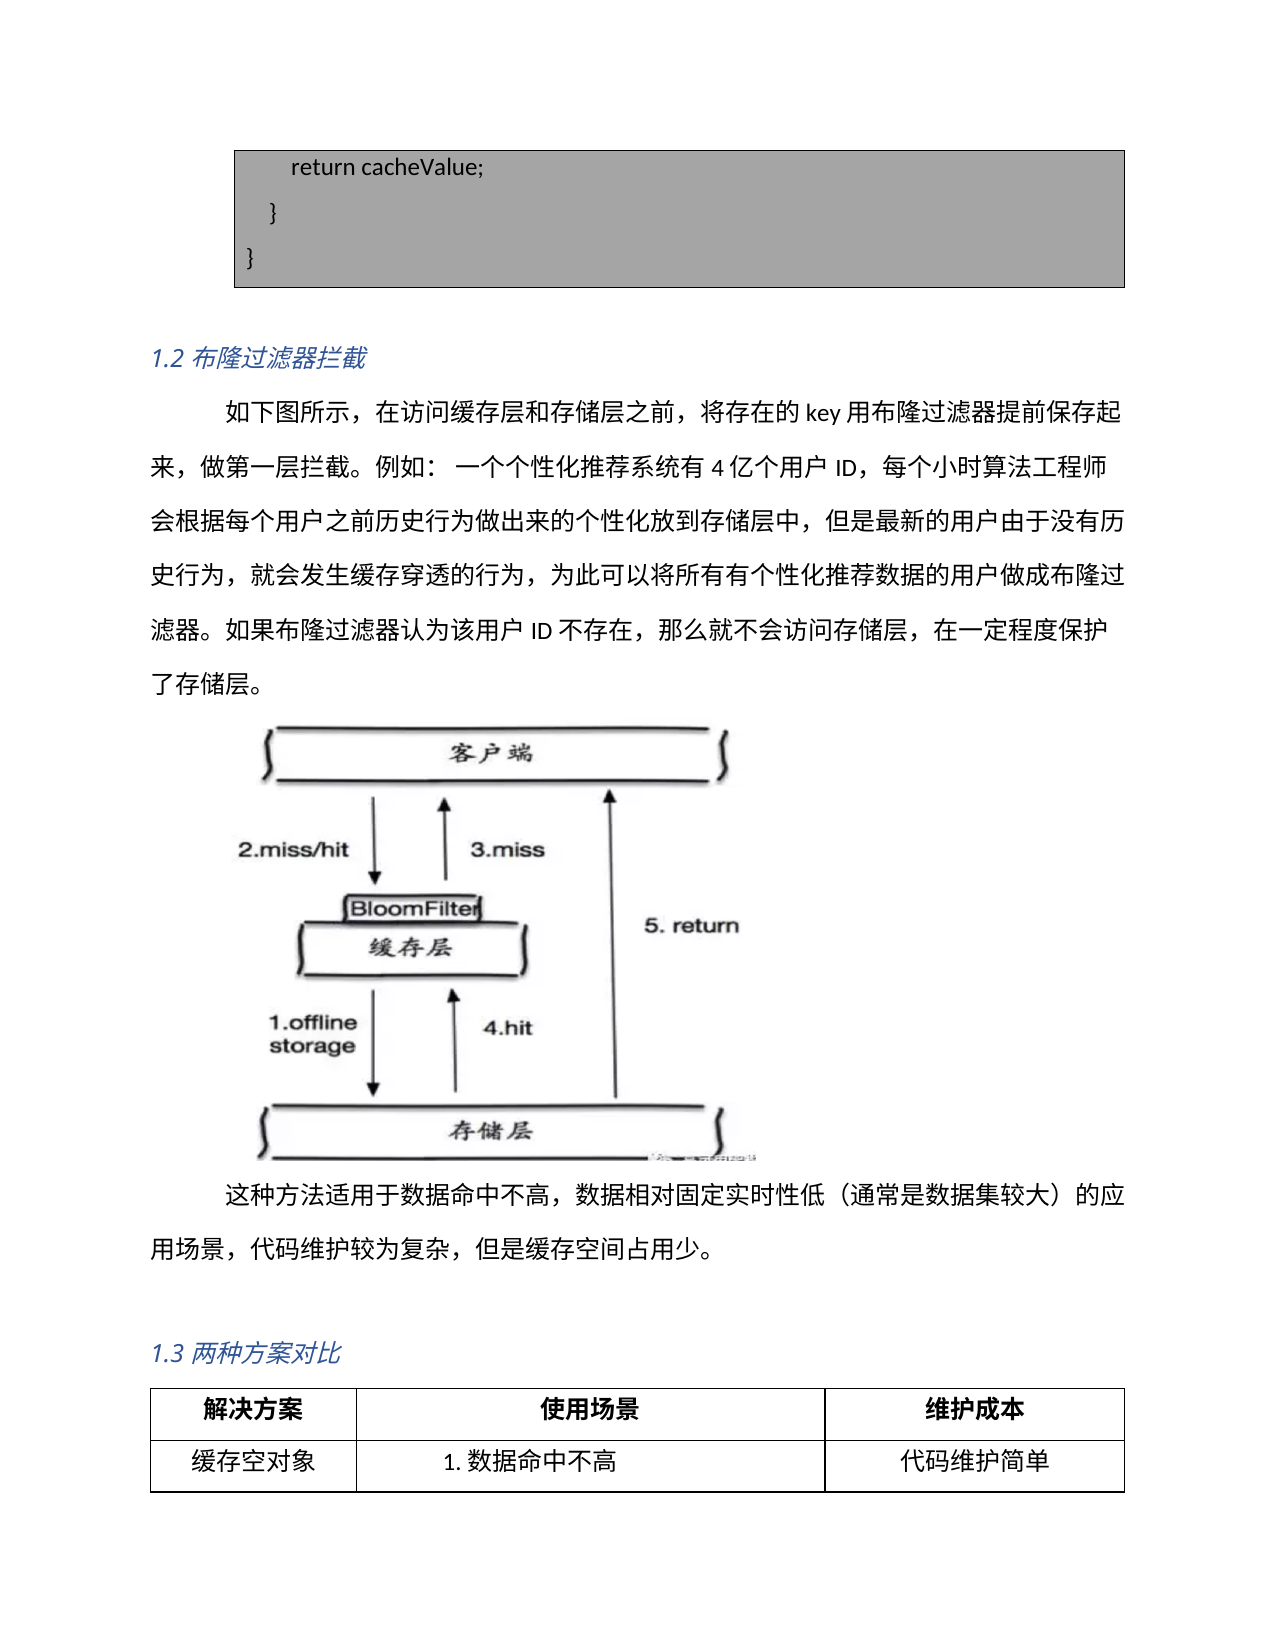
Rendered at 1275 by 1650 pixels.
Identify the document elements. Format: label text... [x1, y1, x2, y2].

table_header 解决方案 [151, 1389, 356, 1440]
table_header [235, 151, 1124, 287]
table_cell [357, 1441, 824, 1491]
text 如下图所示，在访问缓存层和存储层之前，将存在的 key 用布隆过滤器提前保存起来，做第一层拦截。例如： 一个个性化推荐系统有 4 亿个用户 ID，每个小时算法工程师会根据每个用户之前历史行为做出来的个性化放到存储层中，但是最新的用户由于没有历史行为，就会发生缓存穿透的行为，为此可以将所有有个性化推荐数据的用户做成布隆过滤器。如果布隆过滤器认为该用户 ID 不存在，那么就不会访问存储层，在一定程度保护了存储层。 [150, 393, 1125, 701]
subtitle 1.2 布隆过滤器拦截 [150, 338, 1125, 374]
picture [225, 718, 756, 1161]
table_header 维护成本 [826, 1389, 1124, 1440]
text 这种方法适用于数据命中不高，数据相对固定实时性低（通常是数据集较大）的应用场景，代码维护较为复杂，但是缓存空间占用少。 [150, 1175, 1125, 1266]
table_cell 代码维护简单 需要过多缓存 [826, 1441, 1124, 1491]
table_cell 缓存空对象 [151, 1441, 356, 1491]
table_header 使用场景 [357, 1389, 824, 1440]
subtitle 1.3 两种方案对比 [150, 1334, 1125, 1370]
